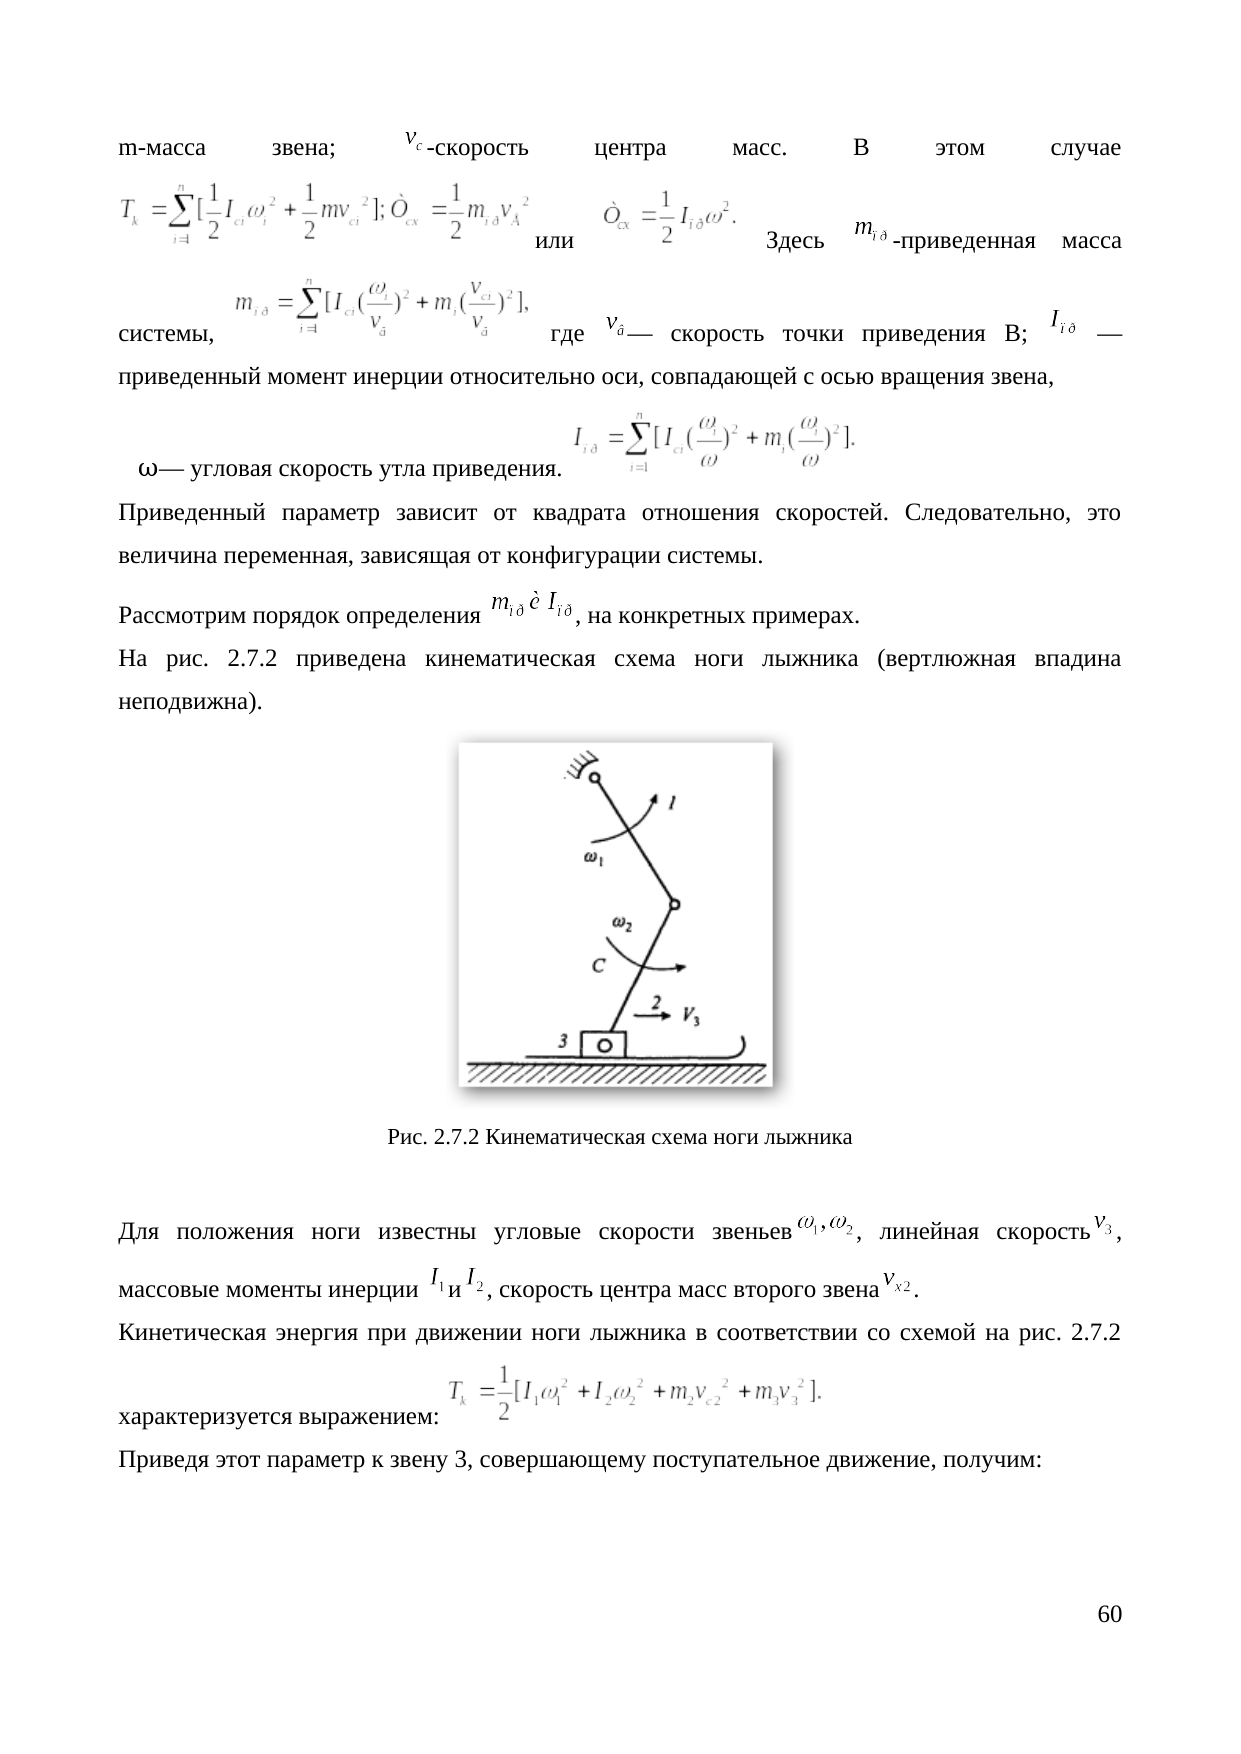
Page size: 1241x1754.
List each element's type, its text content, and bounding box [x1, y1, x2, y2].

text На рис. 2.7.2 приведена кинематическая схема ноги лыжника (вертлюжная впадина неподвижна). [118, 643, 1122, 715]
text Рассмотрим порядок определения , на конкретных примерах. [118, 584, 1122, 629]
text Кинетическая энергия при движении ноги лыжника в соответствии со схемой на рис. 2.7.2 характеризуется выражением: [118, 1317, 1122, 1430]
text Приведенный параметр зависит от квадрата отношения скоростей. Следовательно, это величина переменная, зависящая от конфигурации системы. [118, 497, 1122, 569]
text Для положения ноги известны угловые скорости звеньев, линейная скорость, массовые моменты инерции и, скорость центра масс второго звена. [118, 1202, 1122, 1302]
text Приведя этот параметр к звену 3, совершающему поступательное движение, получим: [118, 1444, 1122, 1473]
text ω— угловая скорость утла приведения. [118, 404, 1122, 482]
picture [446, 729, 795, 1109]
text Рис. 2.7.2 Кинематическая схема ноги лыжника [118, 1123, 1122, 1150]
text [118, 118, 1122, 389]
